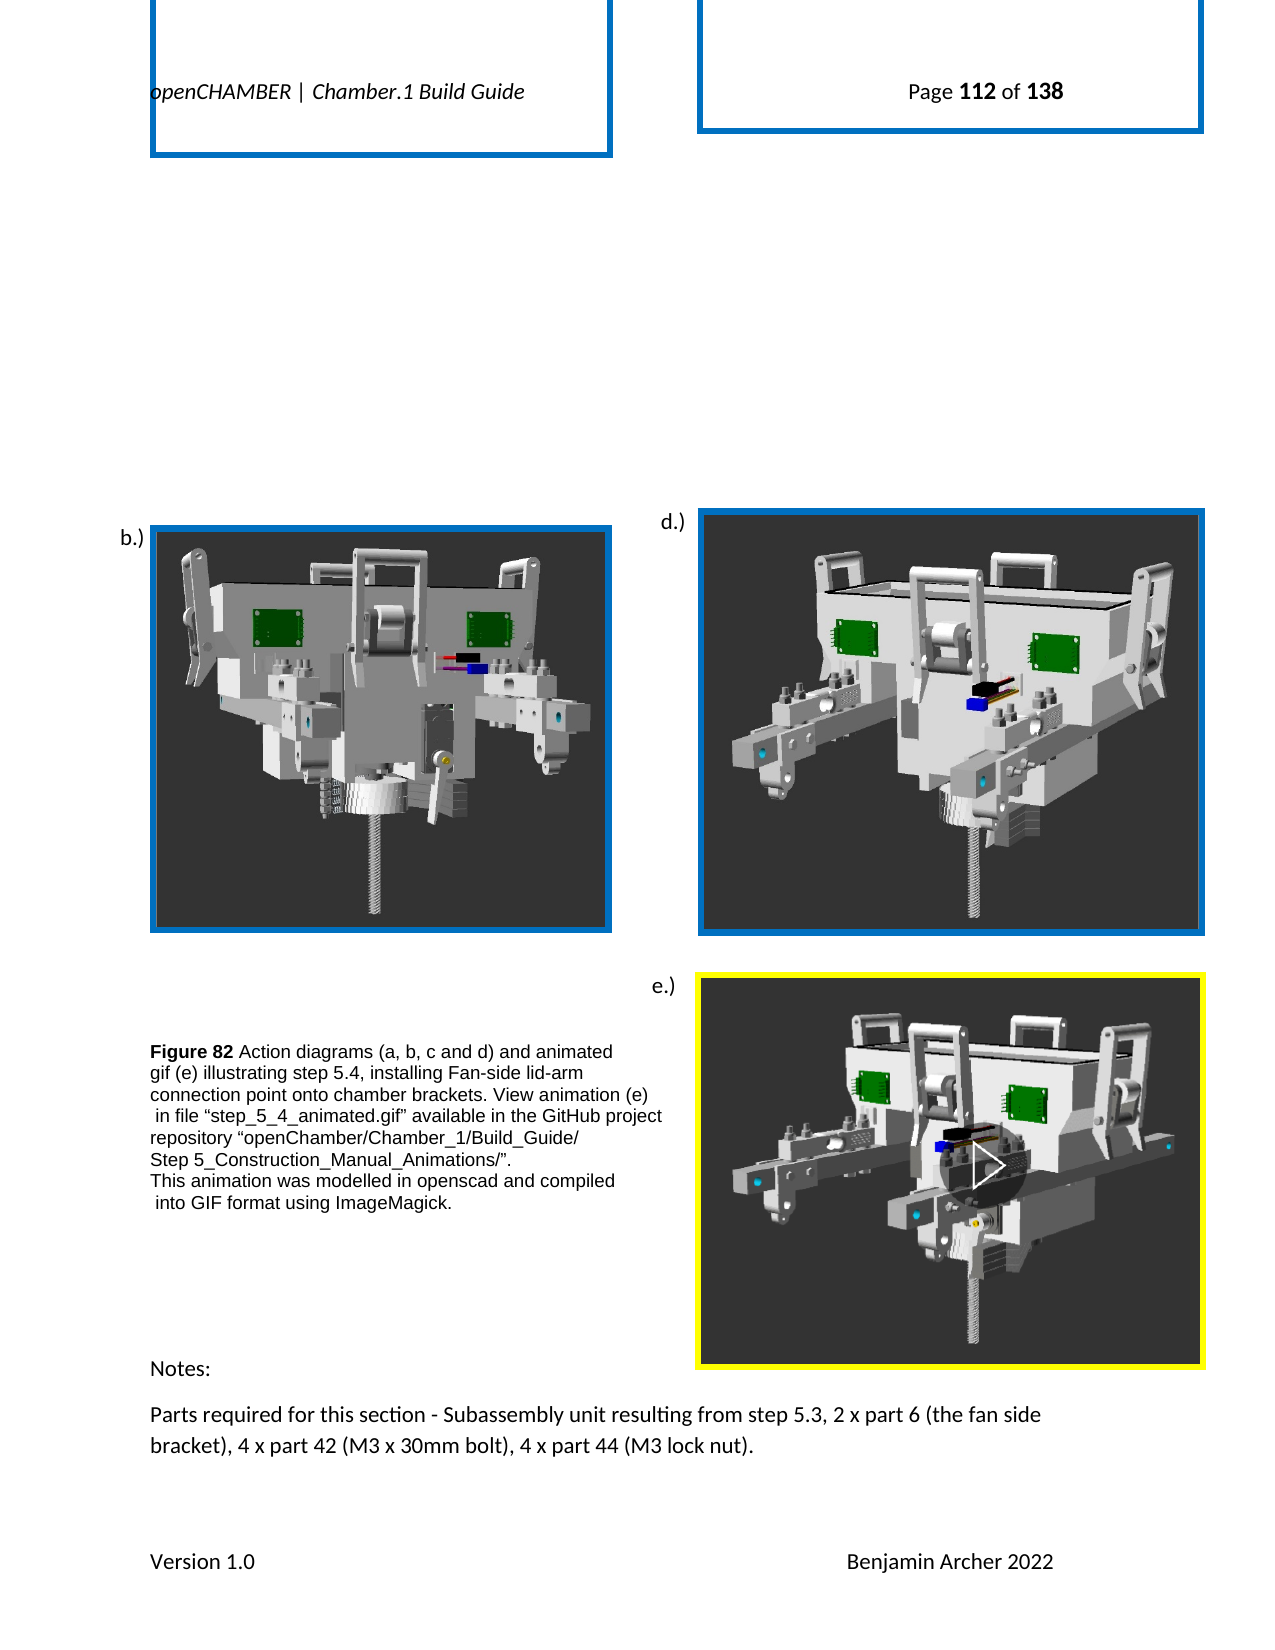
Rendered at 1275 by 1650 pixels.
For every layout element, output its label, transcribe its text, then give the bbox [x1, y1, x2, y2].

text Figure 82 Action diagrams (a, b, c and d) and animated [150, 1041, 1125, 1062]
text repository “openChamber/Chamber_1/Build_Guide/ [150, 1127, 1125, 1148]
text in file “step_5_4_animated.gif” available in the GitHub project [150, 1105, 1125, 1127]
text into GIF format using ImageMagick. [150, 1192, 1125, 1213]
text gif (e) illustrating step 5.4, installing Fan-side lid-arm [150, 1062, 1125, 1084]
picture [701, 978, 1200, 1364]
picture [156, 532, 605, 927]
picture [704, 515, 1199, 929]
text This animation was modelled in openscad and compiled [150, 1170, 1125, 1192]
text Notes: [150, 1354, 1125, 1382]
text Step 5_Construction_Manual_Animations/”. [150, 1148, 1125, 1170]
text Parts required for this section - Subassembly unit resulting from step 5.3, 2 x part 6 (the fan side bracket), 4 x part 42 (M3 x 30mm bolt), 4 x part 44 (M3 lock nut). [150, 1401, 1125, 1459]
text connection point onto chamber brackets. View animation (e) [150, 1084, 1125, 1105]
